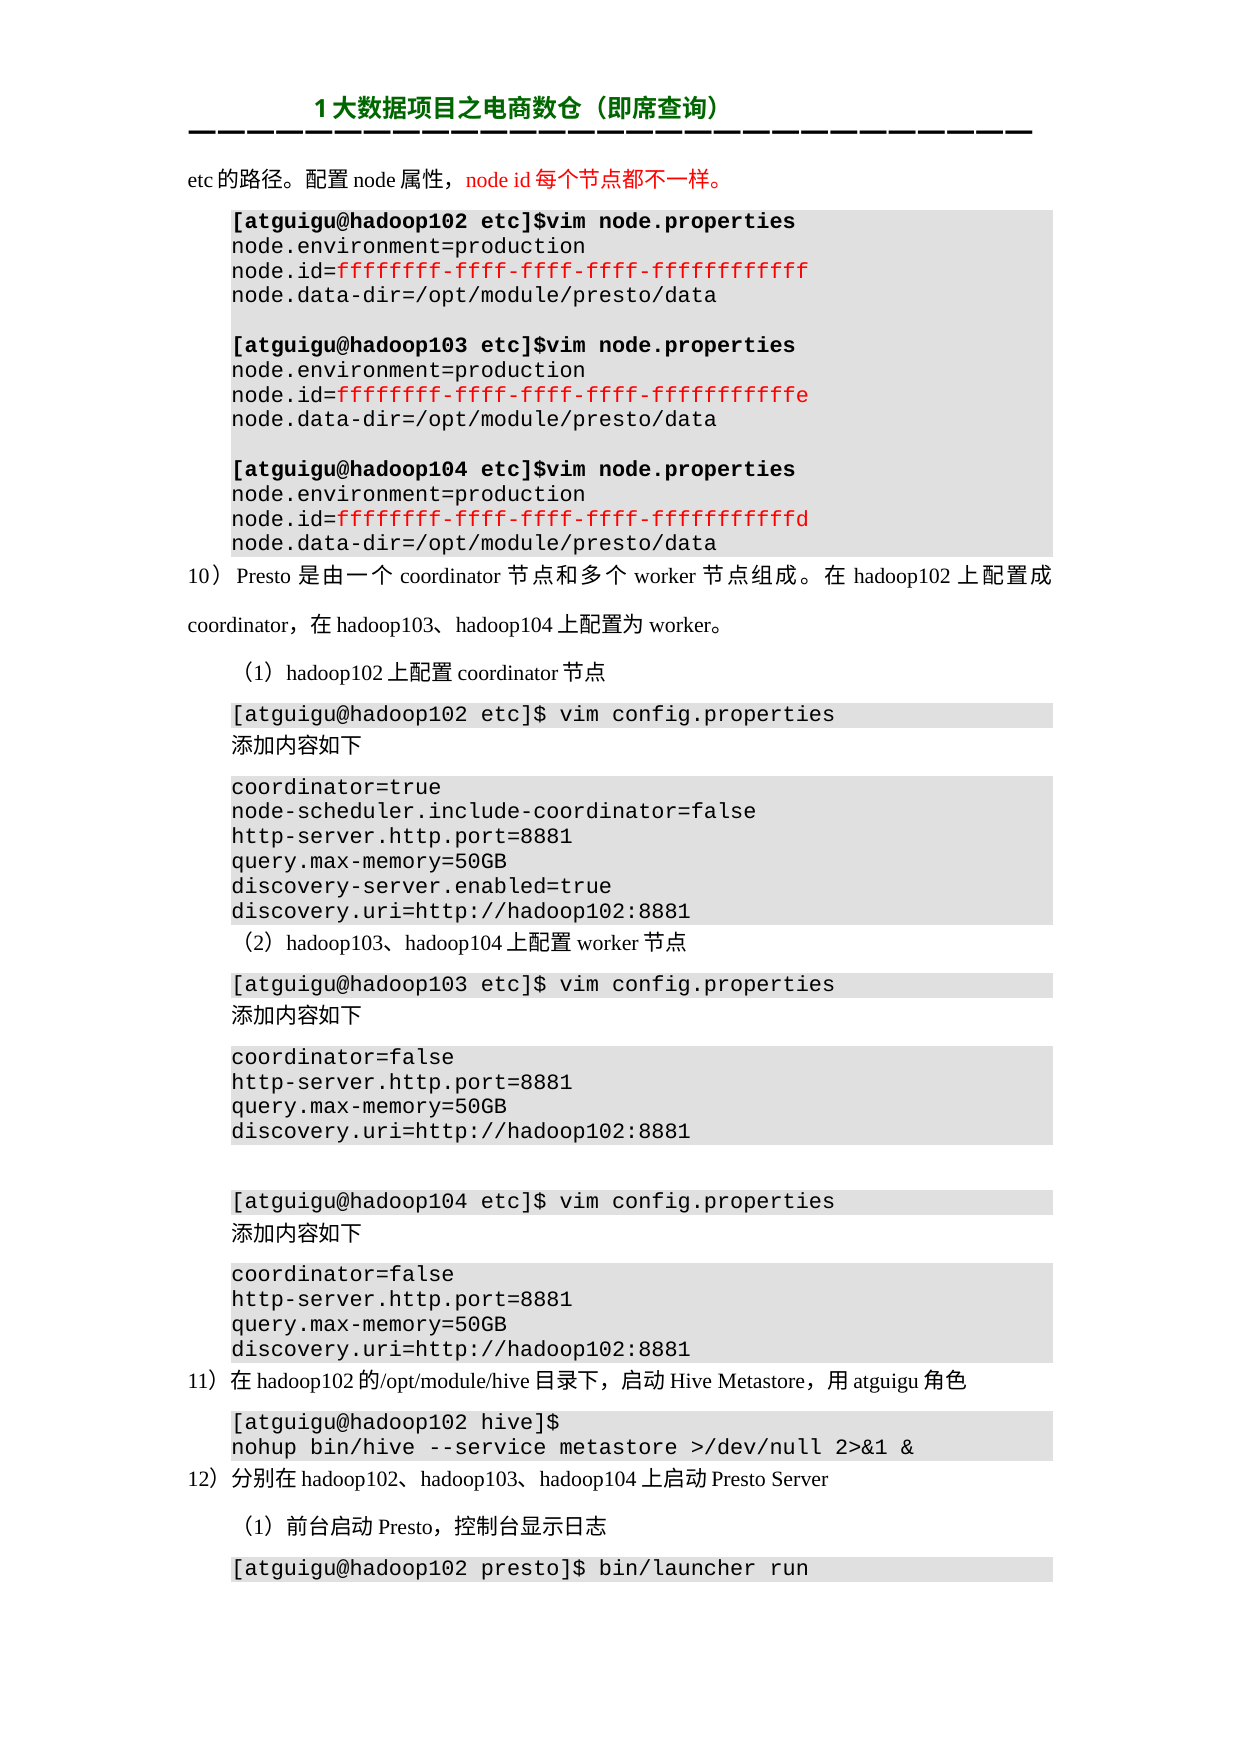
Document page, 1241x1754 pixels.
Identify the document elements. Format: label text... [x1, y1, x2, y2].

text query.max-memory=50GB [231, 1096, 1053, 1121]
text node.id=ffffffff-ffff-ffff-ffff-fffffffffffe [231, 384, 1053, 409]
text node.environment=production [231, 359, 1053, 384]
text （2）hadoop103、hadoop104上配置worker节点 [187, 925, 1053, 957]
text [atguigu@hadoop103 etc]$vim node.properties [231, 334, 1053, 359]
text 添加内容如下 [187, 1215, 1053, 1248]
text node.id=ffffffff-ffff-ffff-ffff-ffffffffffff [231, 260, 1053, 285]
text node.data-dir=/opt/module/presto/data [231, 533, 1053, 557]
text node.data-dir=/opt/module/presto/data [231, 285, 1053, 309]
text （1）前台启动Presto，控制台显示日志 [187, 1509, 1053, 1541]
text discovery.uri=http://hadoop102:8881 [231, 1338, 1053, 1363]
text [atguigu@hadoop102 etc]$vim node.properties [231, 210, 1053, 235]
text [atguigu@hadoop104 etc]$vim node.properties [231, 458, 1053, 483]
text nohup bin/hive --service metastore >/dev/null 2>&1 & [231, 1436, 1053, 1461]
text discovery.uri=http://hadoop102:8881 [231, 1121, 1053, 1145]
text node.data-dir=/opt/module/presto/data [231, 409, 1053, 433]
text （1）hadoop102上配置coordinator节点 [187, 654, 1053, 687]
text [187, 162, 1053, 194]
text http-server.http.port=8881 [231, 1071, 1053, 1096]
text [atguigu@hadoop103 etc]$ vim config.properties [231, 973, 1053, 998]
text discovery.uri=http://hadoop102:8881 [231, 900, 1053, 925]
text node.environment=production [231, 483, 1053, 508]
text 11）在hadoop102的/opt/module/hive目录下，启动Hive Metastore，用atguigu角色 [187, 1363, 1053, 1395]
text 12）分别在hadoop102、hadoop103、hadoop104上启动Presto Server [187, 1461, 1053, 1493]
text discovery-server.enabled=true [231, 875, 1053, 900]
text query.max-memory=50GB [231, 850, 1053, 875]
text 添加内容如下 [187, 998, 1053, 1030]
text [atguigu@hadoop104 etc]$ vim config.properties [231, 1190, 1053, 1215]
text query.max-memory=50GB [231, 1313, 1053, 1338]
text coordinator=false [231, 1046, 1053, 1071]
text [atguigu@hadoop102 hive]$ [231, 1411, 1053, 1436]
text 10）Presto是由一个coordinator节点和多个worker节点组成。在hadoop102上配置成coordinator，在hadoop103、hadoop104上配置为worker。 [187, 557, 1053, 639]
text http-server.http.port=8881 [231, 826, 1053, 850]
text node-scheduler.include-coordinator=false [231, 801, 1053, 826]
text [atguigu@hadoop102 etc]$ vim config.properties [231, 703, 1053, 728]
text http-server.http.port=8881 [231, 1288, 1053, 1313]
text coordinator=true [231, 776, 1053, 801]
text [atguigu@hadoop102 presto]$ bin/launcher run [231, 1557, 1053, 1582]
text coordinator=false [231, 1263, 1053, 1288]
text 添加内容如下 [187, 728, 1053, 760]
text node.id=ffffffff-ffff-ffff-ffff-fffffffffffd [231, 508, 1053, 533]
text node.environment=production [231, 235, 1053, 260]
